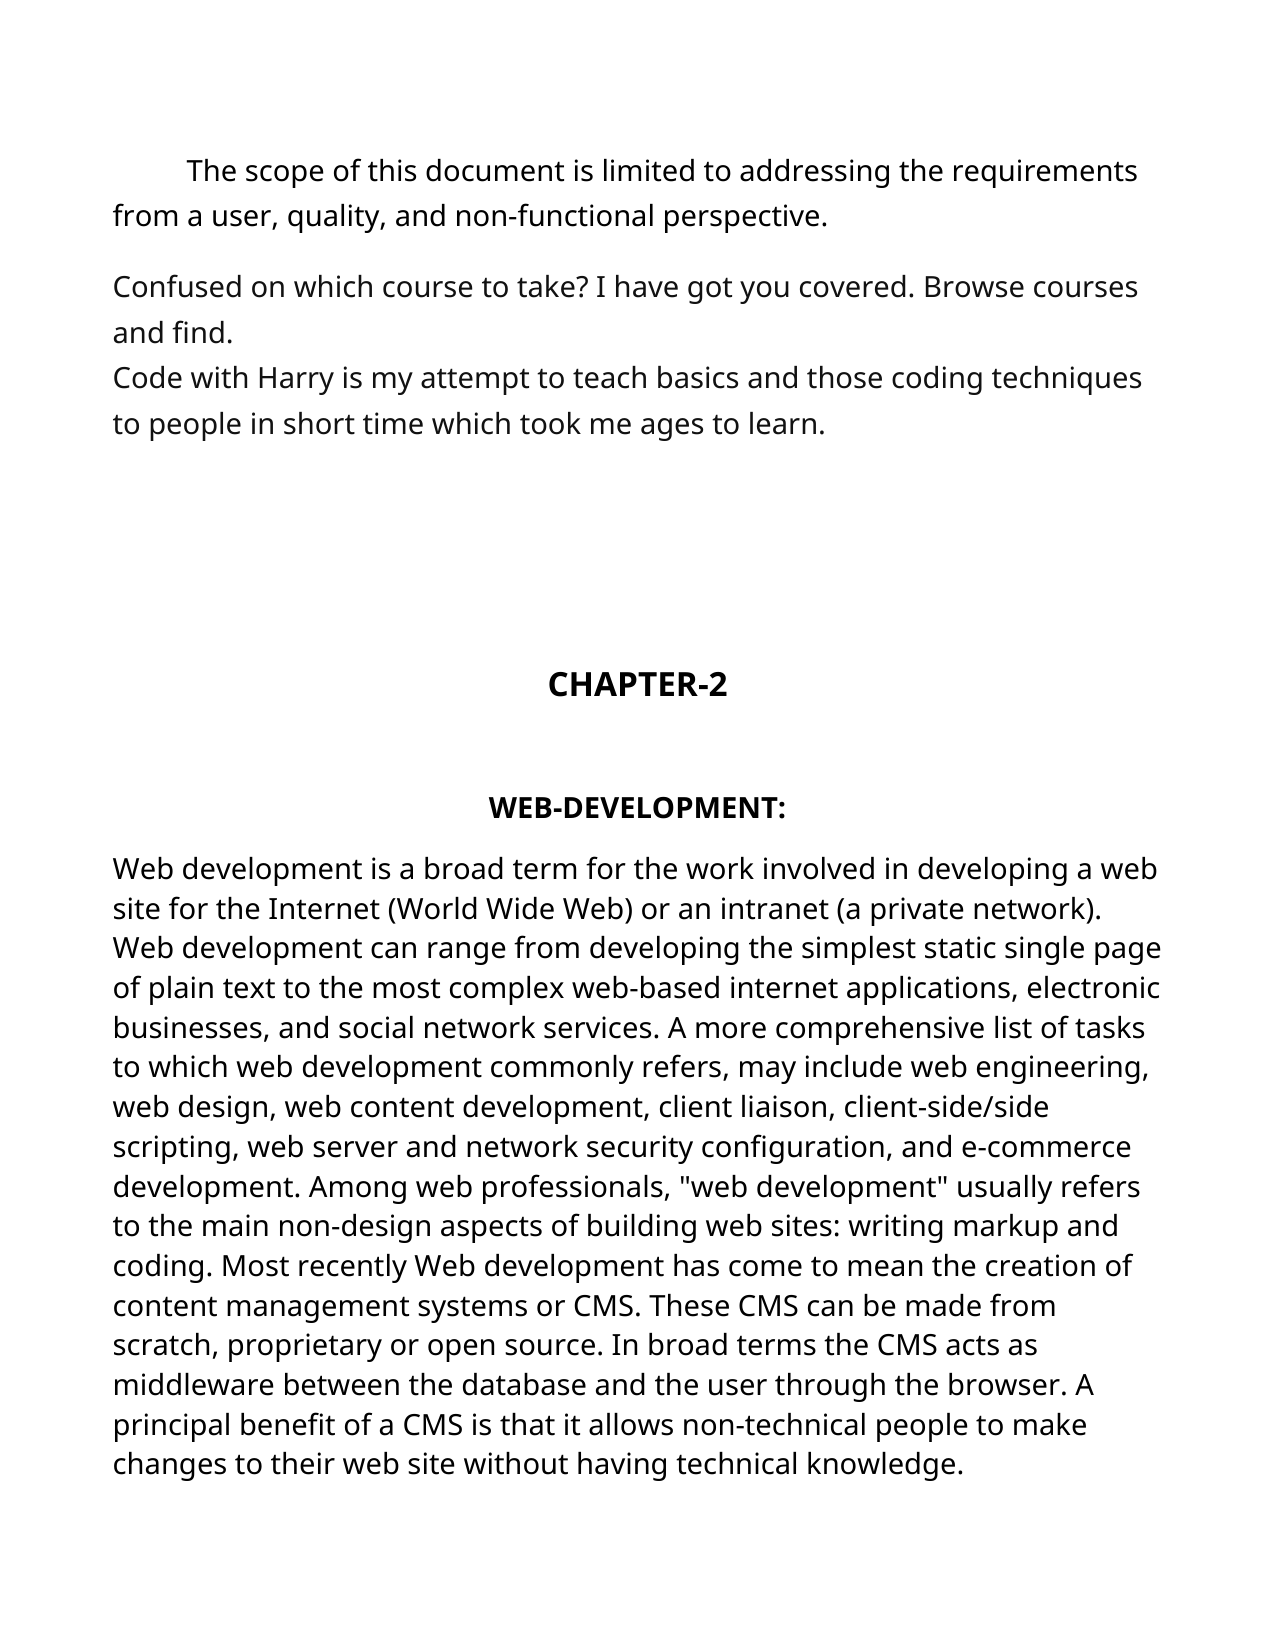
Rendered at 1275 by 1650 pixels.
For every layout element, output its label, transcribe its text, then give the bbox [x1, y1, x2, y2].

text WEB-DEVELOPMENT: [112, 788, 1162, 827]
text The scope of this document is limited to addressing the requirements from a user, quality, and non-functional perspective. [112, 150, 1151, 235]
text CHAPTER-2 [112, 661, 1162, 706]
text Web development is a broad term for the work involved in developing a web site for the Internet (World Wide Web) or an intranet (a private network). Web development can range from developing the simplest static single page of plain text to the most complex web-based internet applications, electronic businesses, and social network services. A more comprehensive list of tasks to which web development commonly refers, may include web engineering, web design, web content development, client liaison, client-side/side scripting, web server and network security configuration, and e-commerce development. Among web professionals, "web development" usually refers to the main non-design aspects of building web sites: writing markup and coding. Most recently Web development has come to mean the creation of content management systems or CMS. These CMS can be made from scratch, proprietary or open source. In broad terms the CMS acts as middleware between the database and the user through the browser. A principal benefit of a CMS is that it allows non-technical people to make changes to their web site without having technical knowledge. [112, 848, 1162, 1483]
text Confused on which course to take? I have got you covered. Browse courses and find. Code with Harry is my attempt to teach basics and those coding techniques to people in short time which took me ages to learn. [112, 266, 1151, 443]
